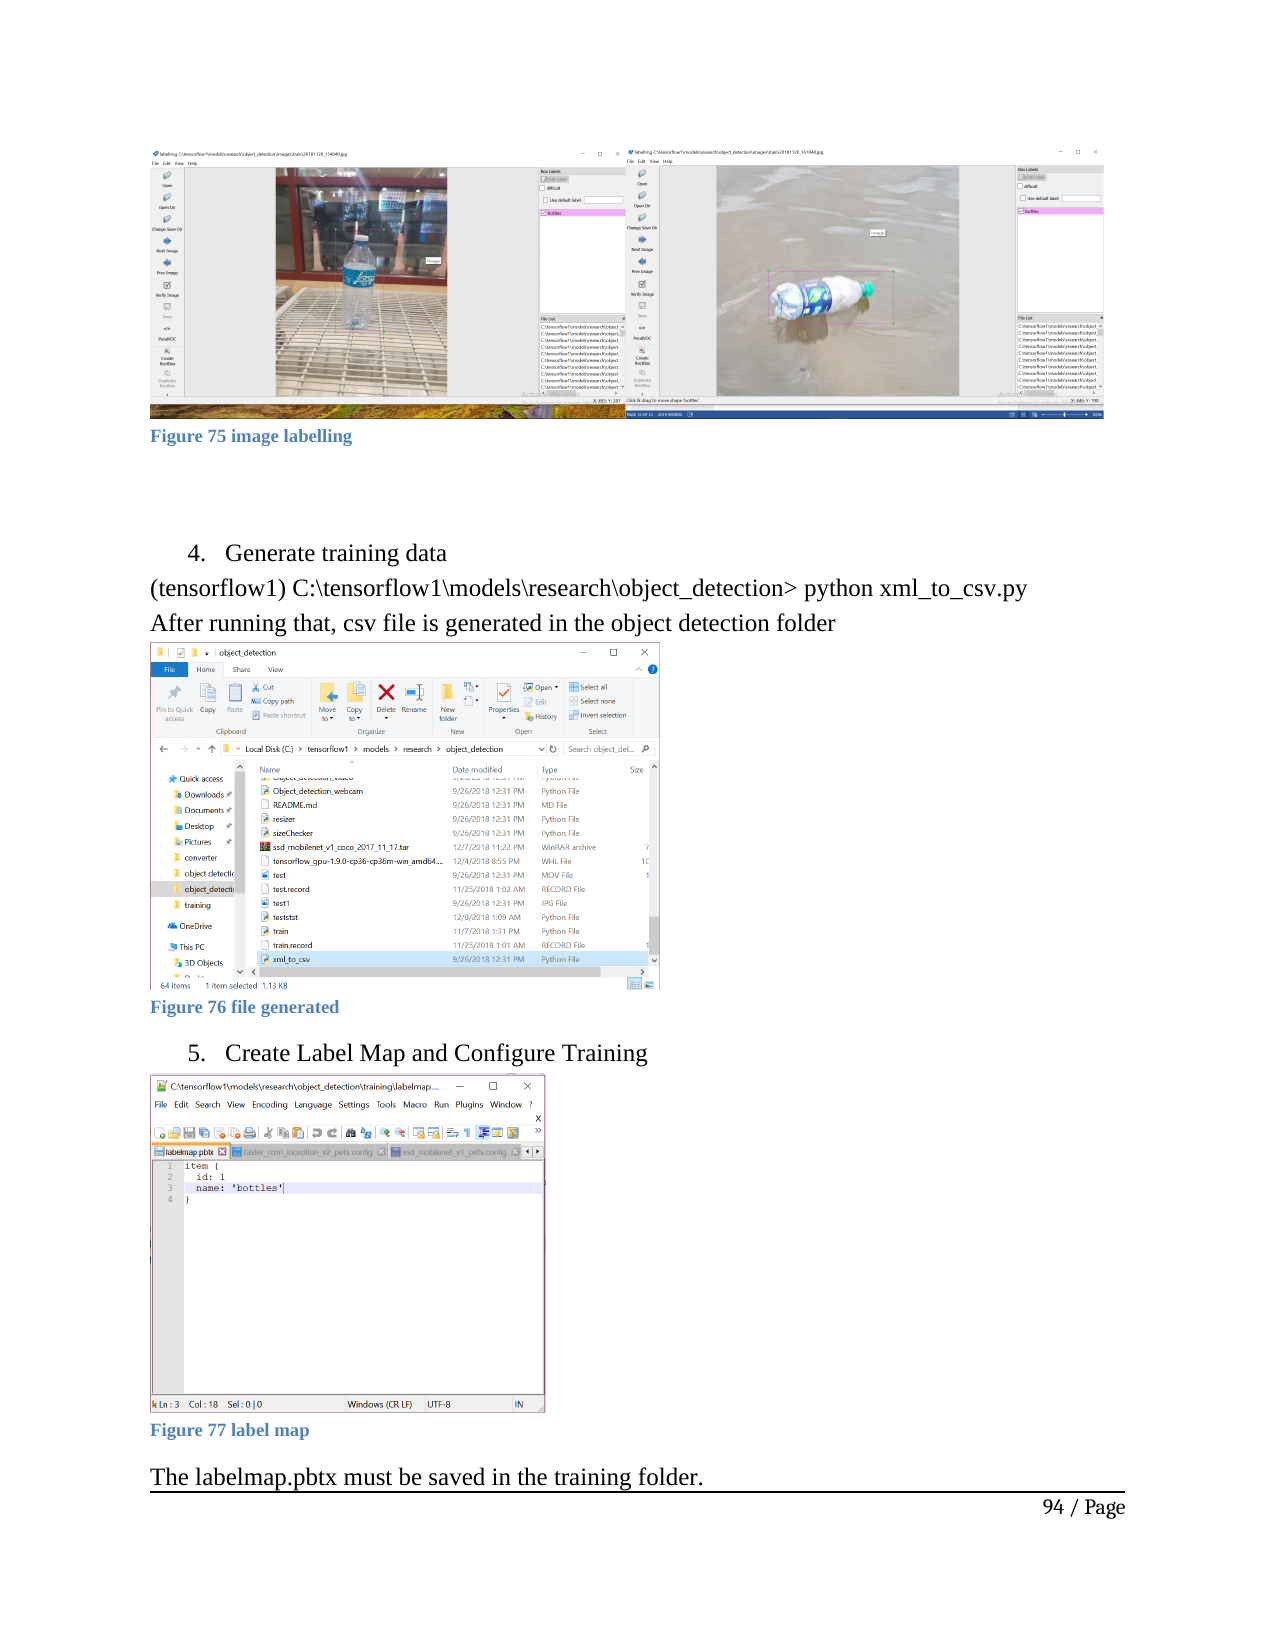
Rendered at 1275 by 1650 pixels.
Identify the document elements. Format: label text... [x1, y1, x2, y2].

list Create Label Map and Configure Training [187, 1038, 1125, 1067]
picture [150, 642, 660, 990]
picture [150, 1073, 546, 1413]
text The labelmap.pbtx must be saved in the training folder. [150, 1462, 1125, 1490]
picture [150, 150, 1104, 419]
text After running that, csv file is generated in the object detection folder [150, 608, 1125, 636]
text (tensorflow1) C:\tensorflow1\models\research\object_detection> python xml_to_csv.py [150, 573, 1125, 601]
list Generate training data [187, 538, 1125, 566]
